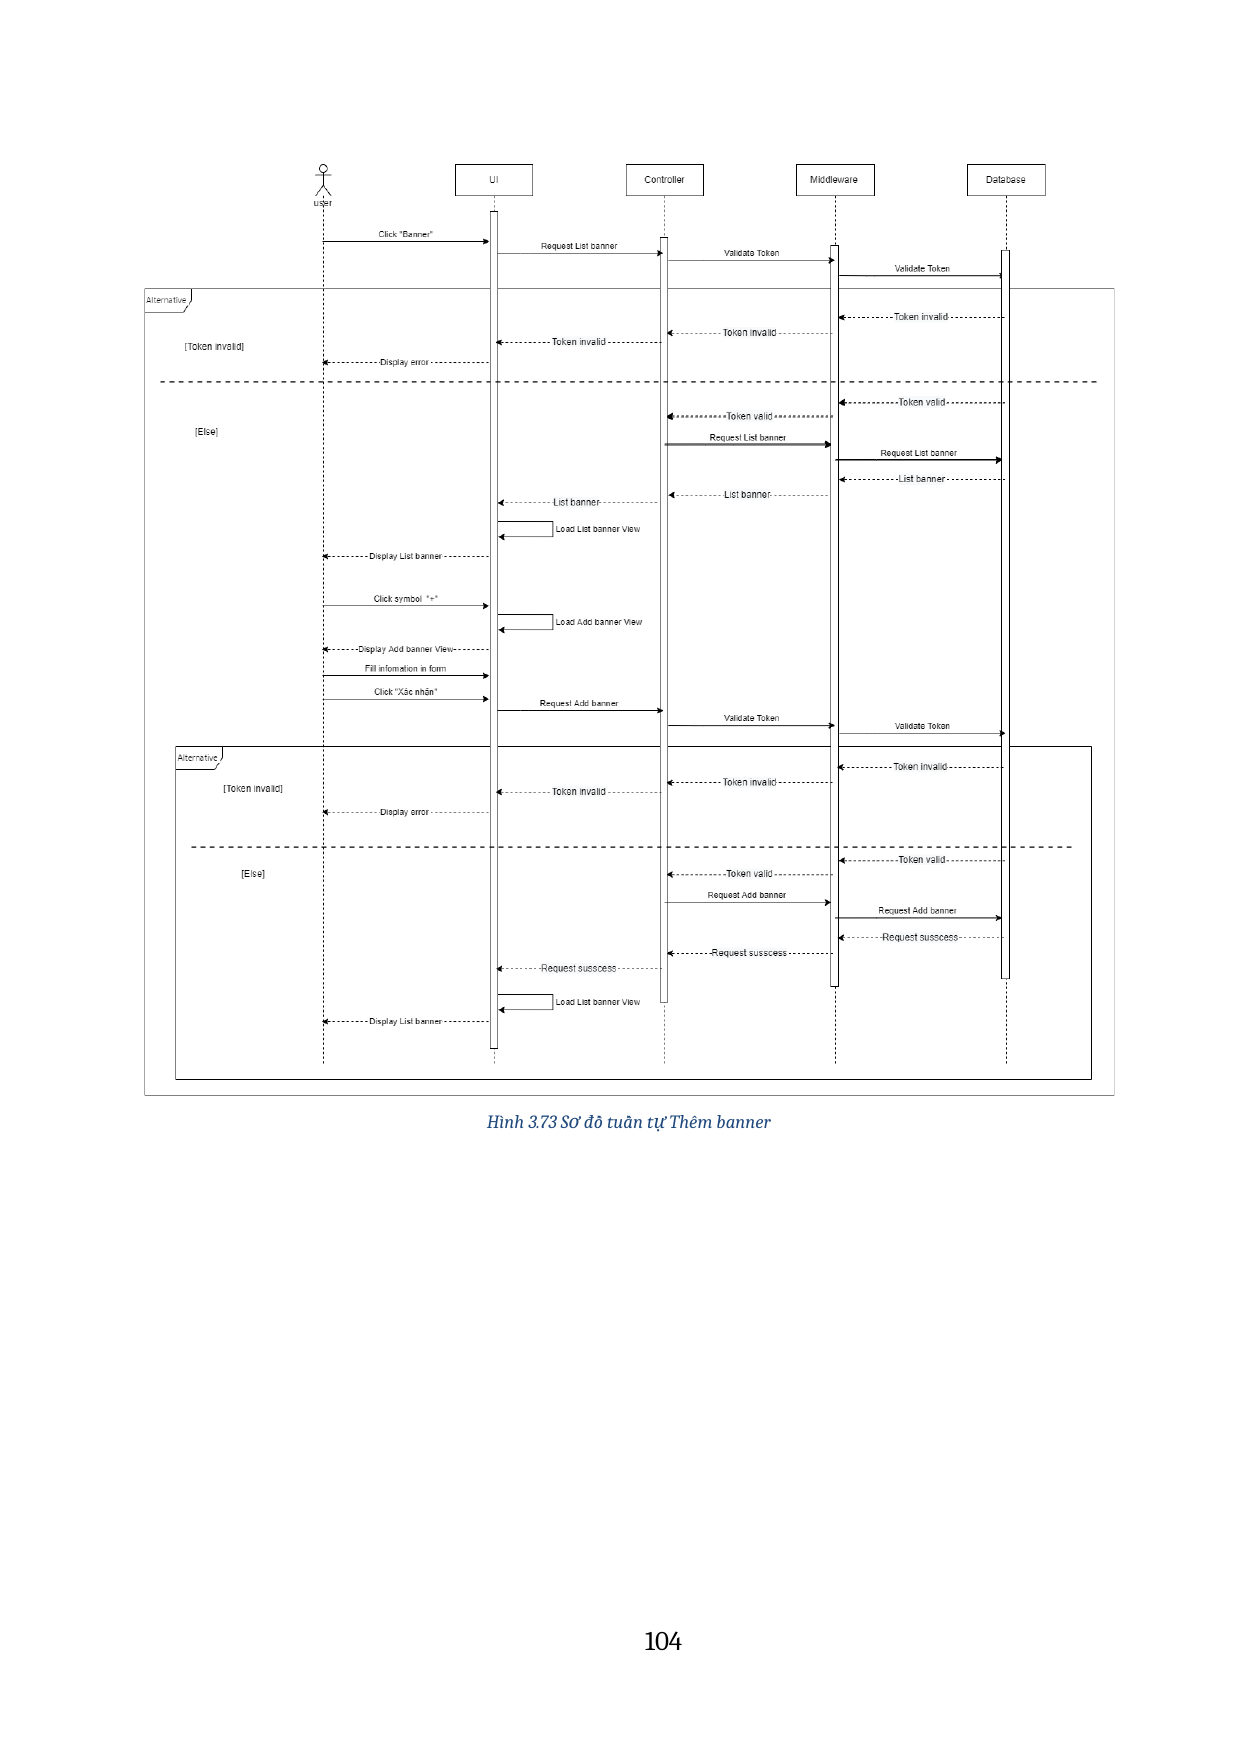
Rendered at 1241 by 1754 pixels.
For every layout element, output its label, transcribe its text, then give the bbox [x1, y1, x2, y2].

text Hình 3.65 Sơ đồ tuần tự Thêm banner [56, 1112, 1203, 1133]
picture [144, 164, 1115, 1096]
